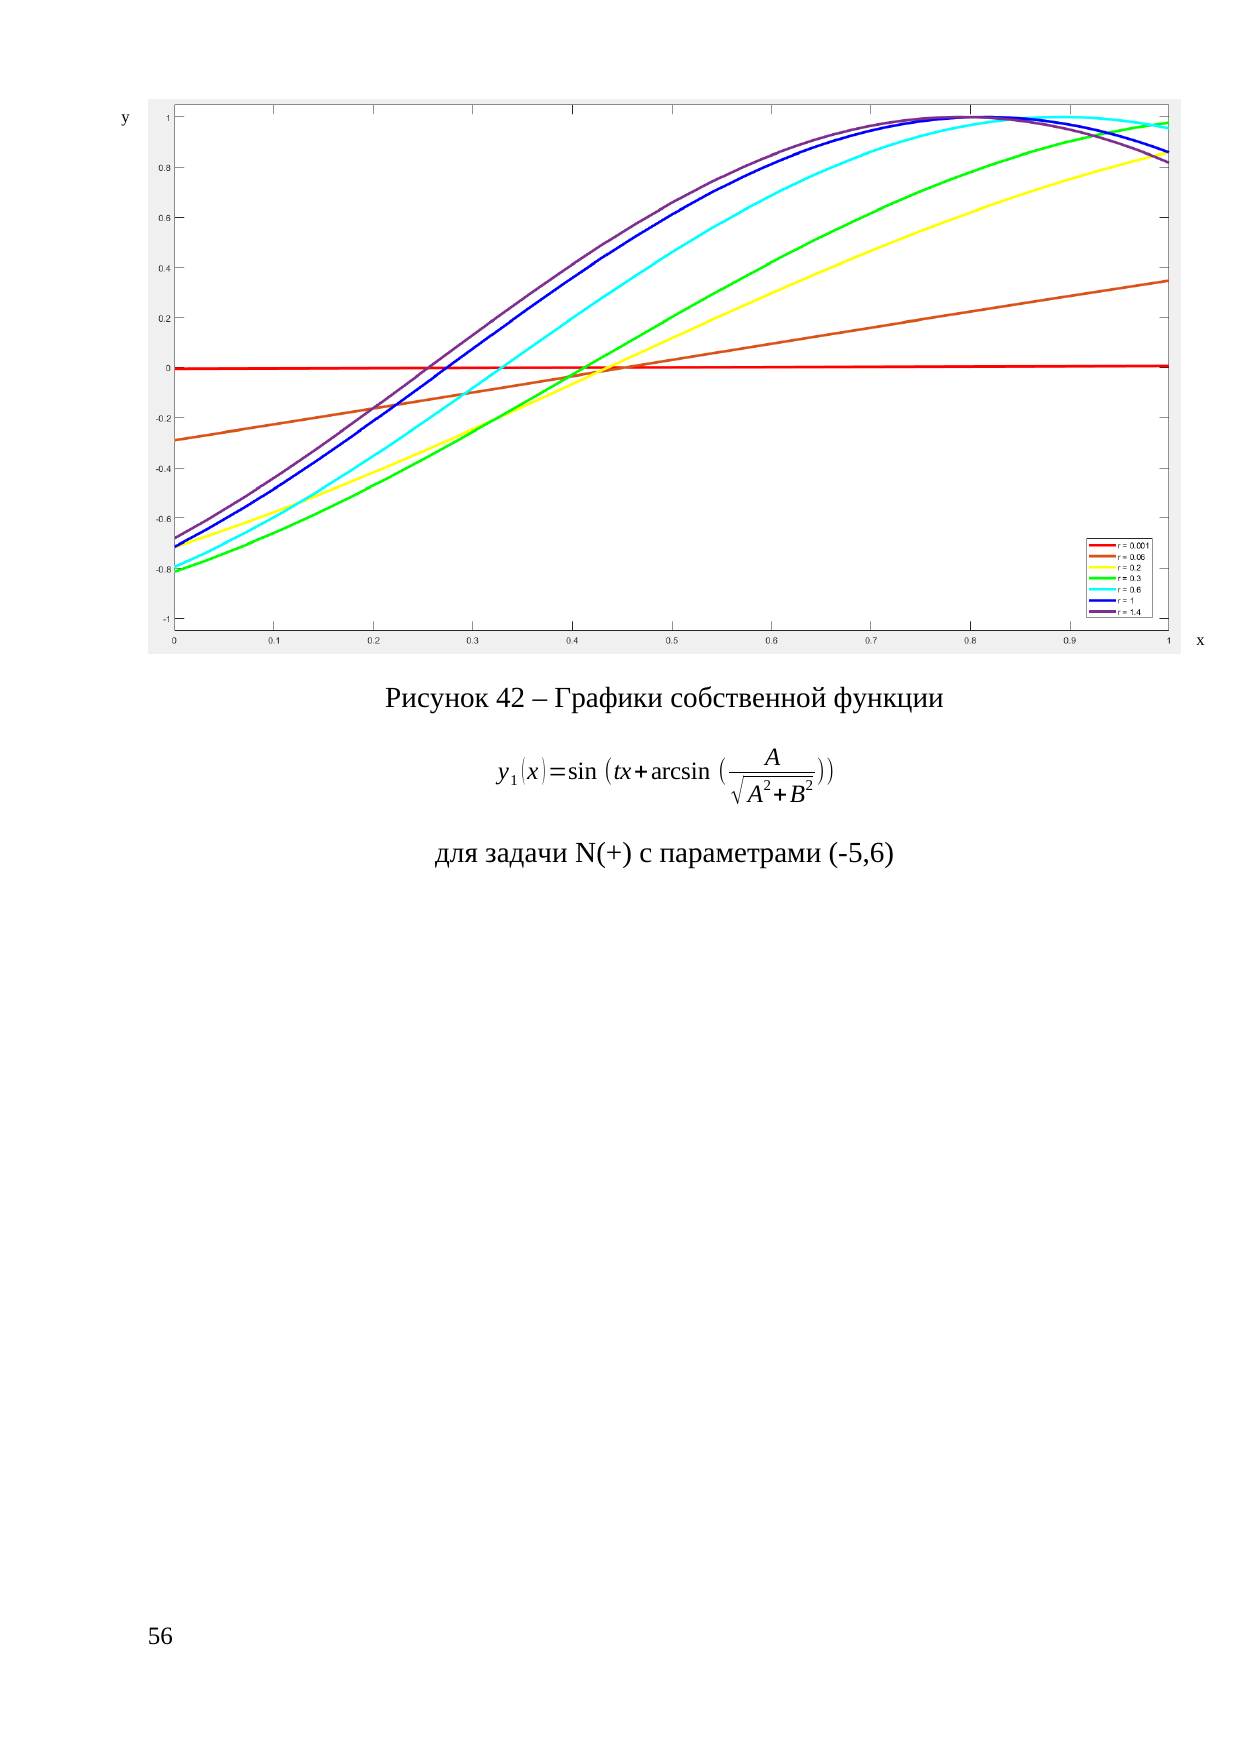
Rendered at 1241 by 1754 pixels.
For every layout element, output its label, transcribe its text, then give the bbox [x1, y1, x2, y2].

text Рисунок 42 – Графики собственной функции [148, 681, 1181, 714]
picture [148, 99, 1181, 654]
text для задачи N(+) с параметрами (-5,6) [148, 835, 1181, 869]
